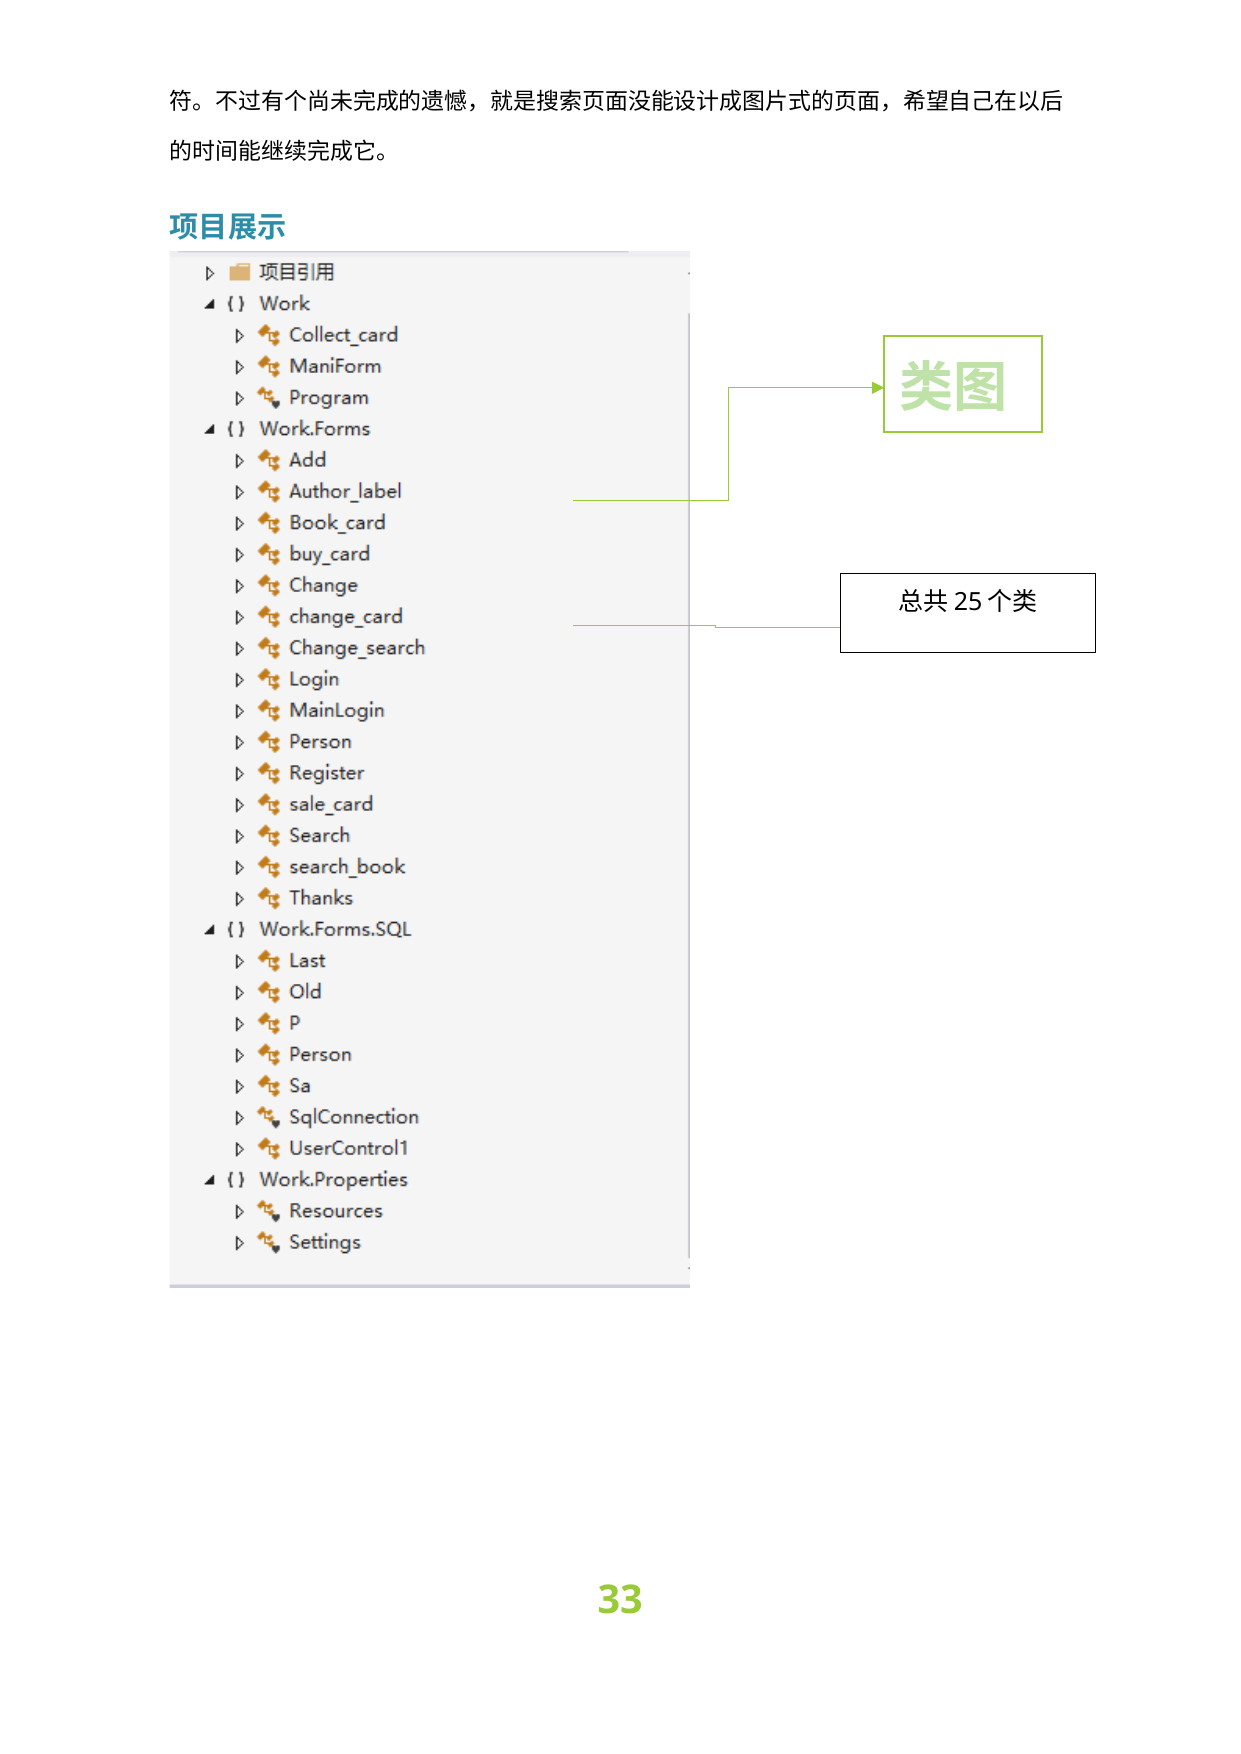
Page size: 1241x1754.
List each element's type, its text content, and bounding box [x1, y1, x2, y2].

picture [169, 251, 690, 1288]
subtitle 项目展示 [169, 203, 1071, 245]
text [169, 83, 1071, 166]
